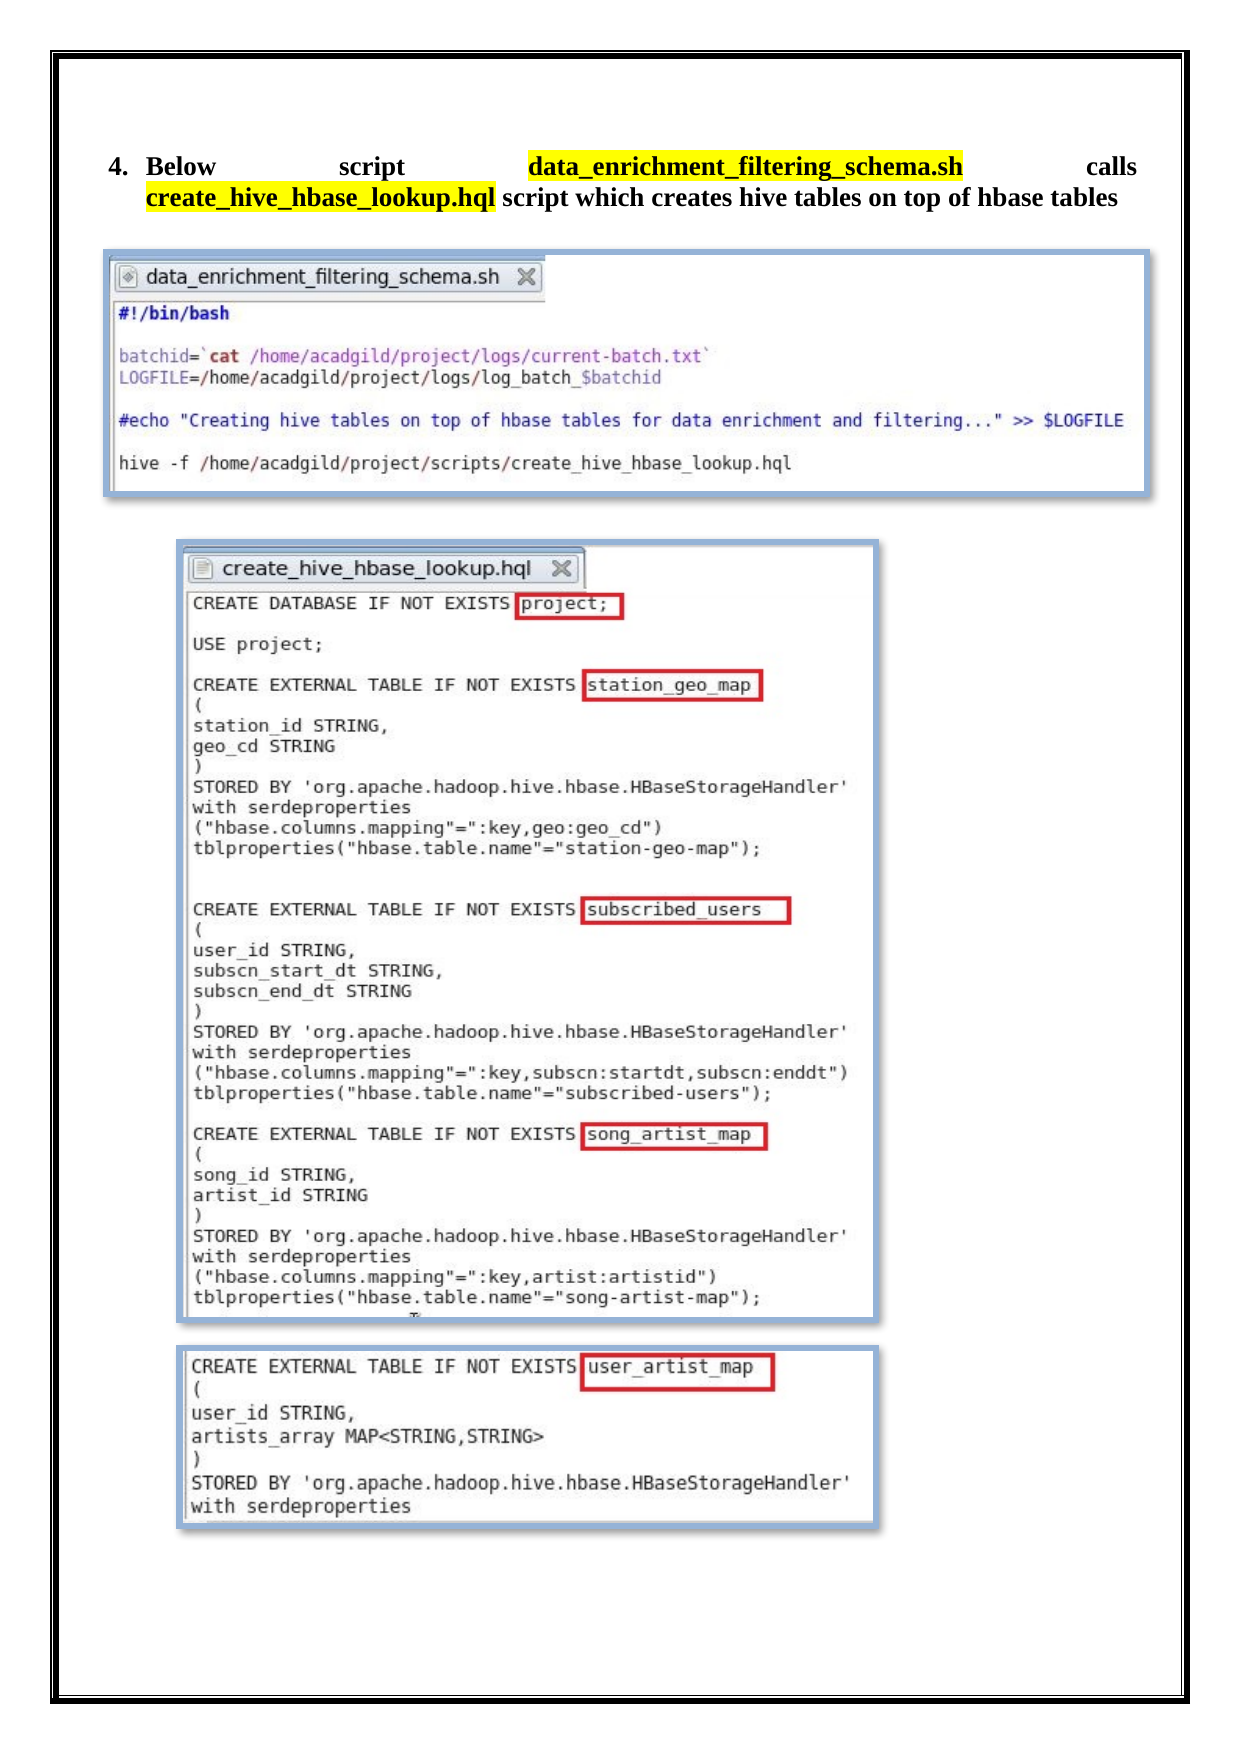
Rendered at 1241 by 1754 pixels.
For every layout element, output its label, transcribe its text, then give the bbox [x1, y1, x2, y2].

picture [183, 1351, 873, 1523]
list Below script data_enrichment_filtering_schema.sh calls create_hive_hbase_lookup.hql script which creates hive tables on top of hbase tables [108, 150, 1137, 212]
picture [109, 255, 1144, 491]
picture [183, 545, 873, 1317]
